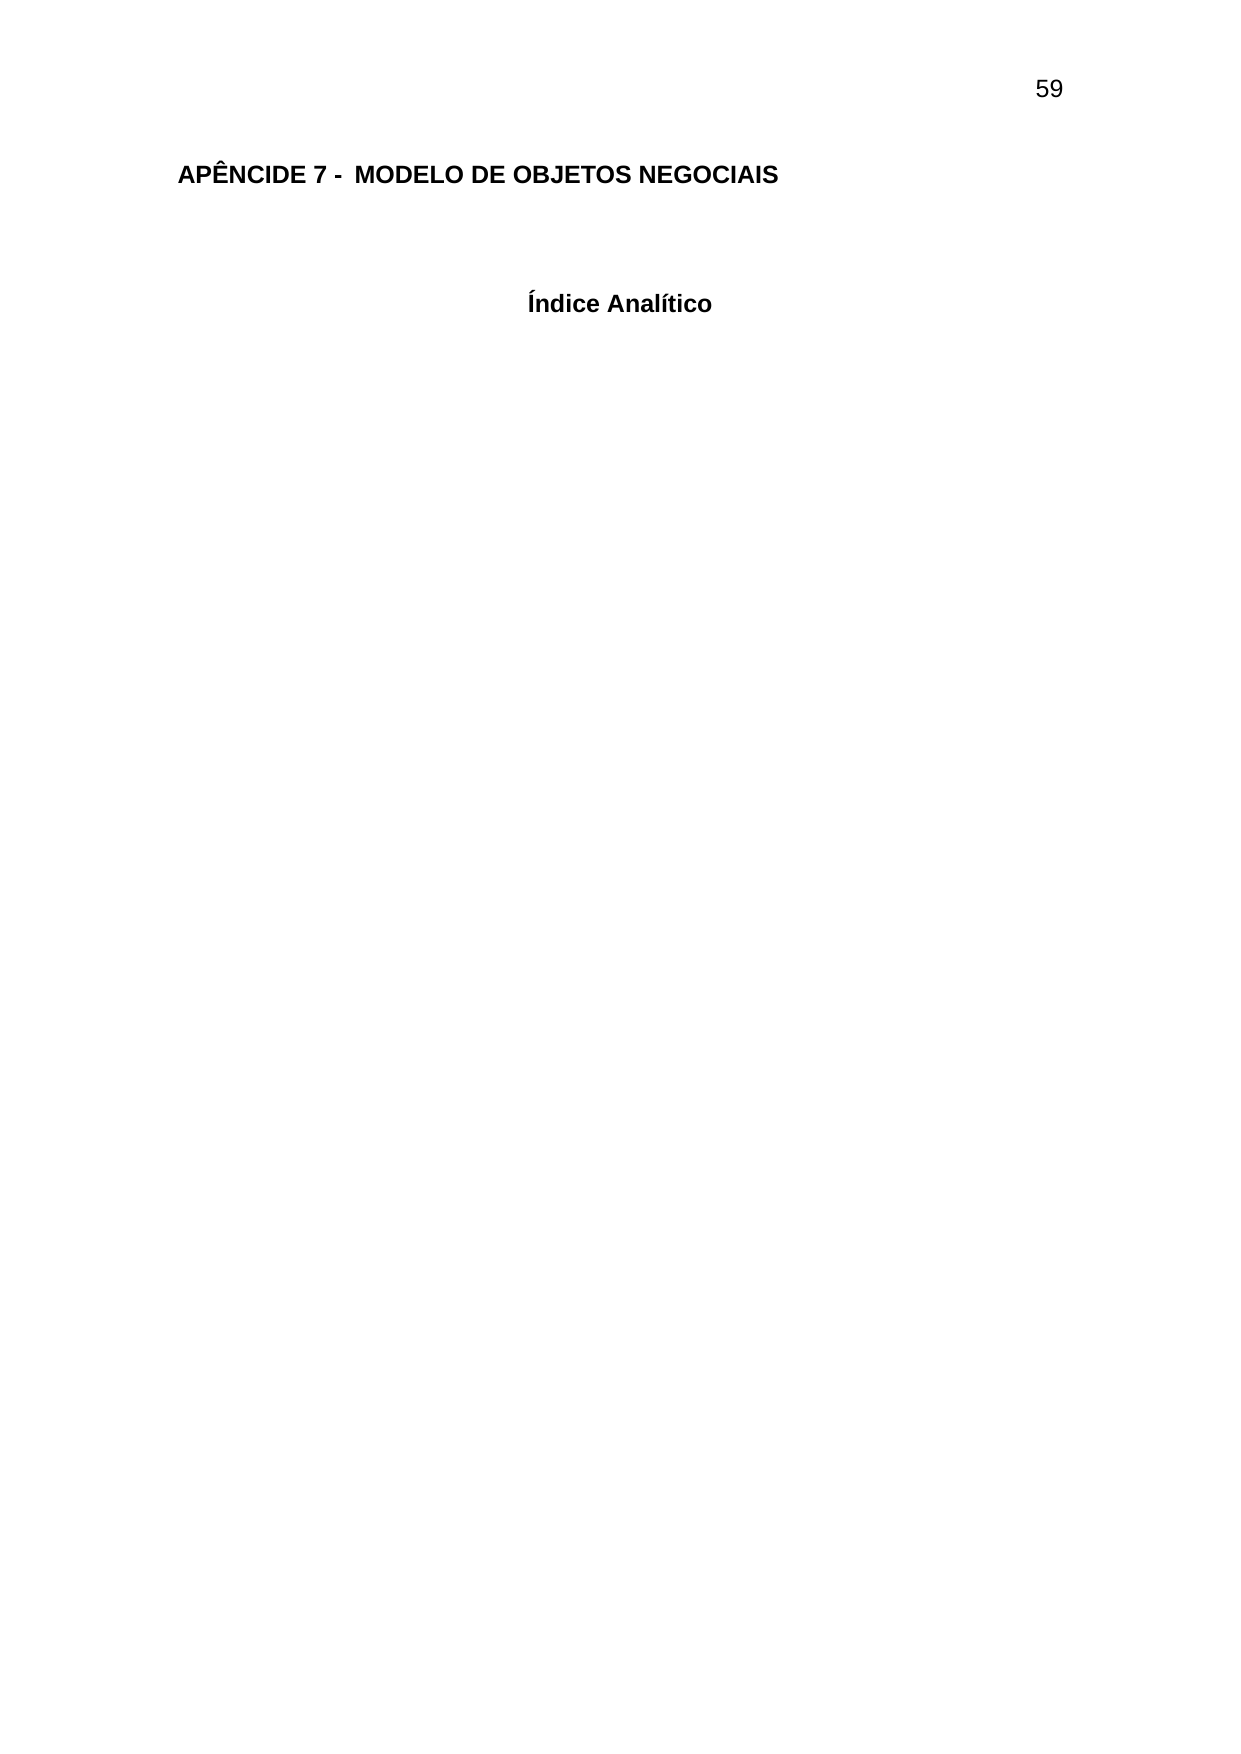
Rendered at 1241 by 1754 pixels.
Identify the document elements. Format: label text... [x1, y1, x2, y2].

text modelo de objetos negociais [177, 160, 1063, 189]
text Índice Analítico [177, 289, 1063, 318]
